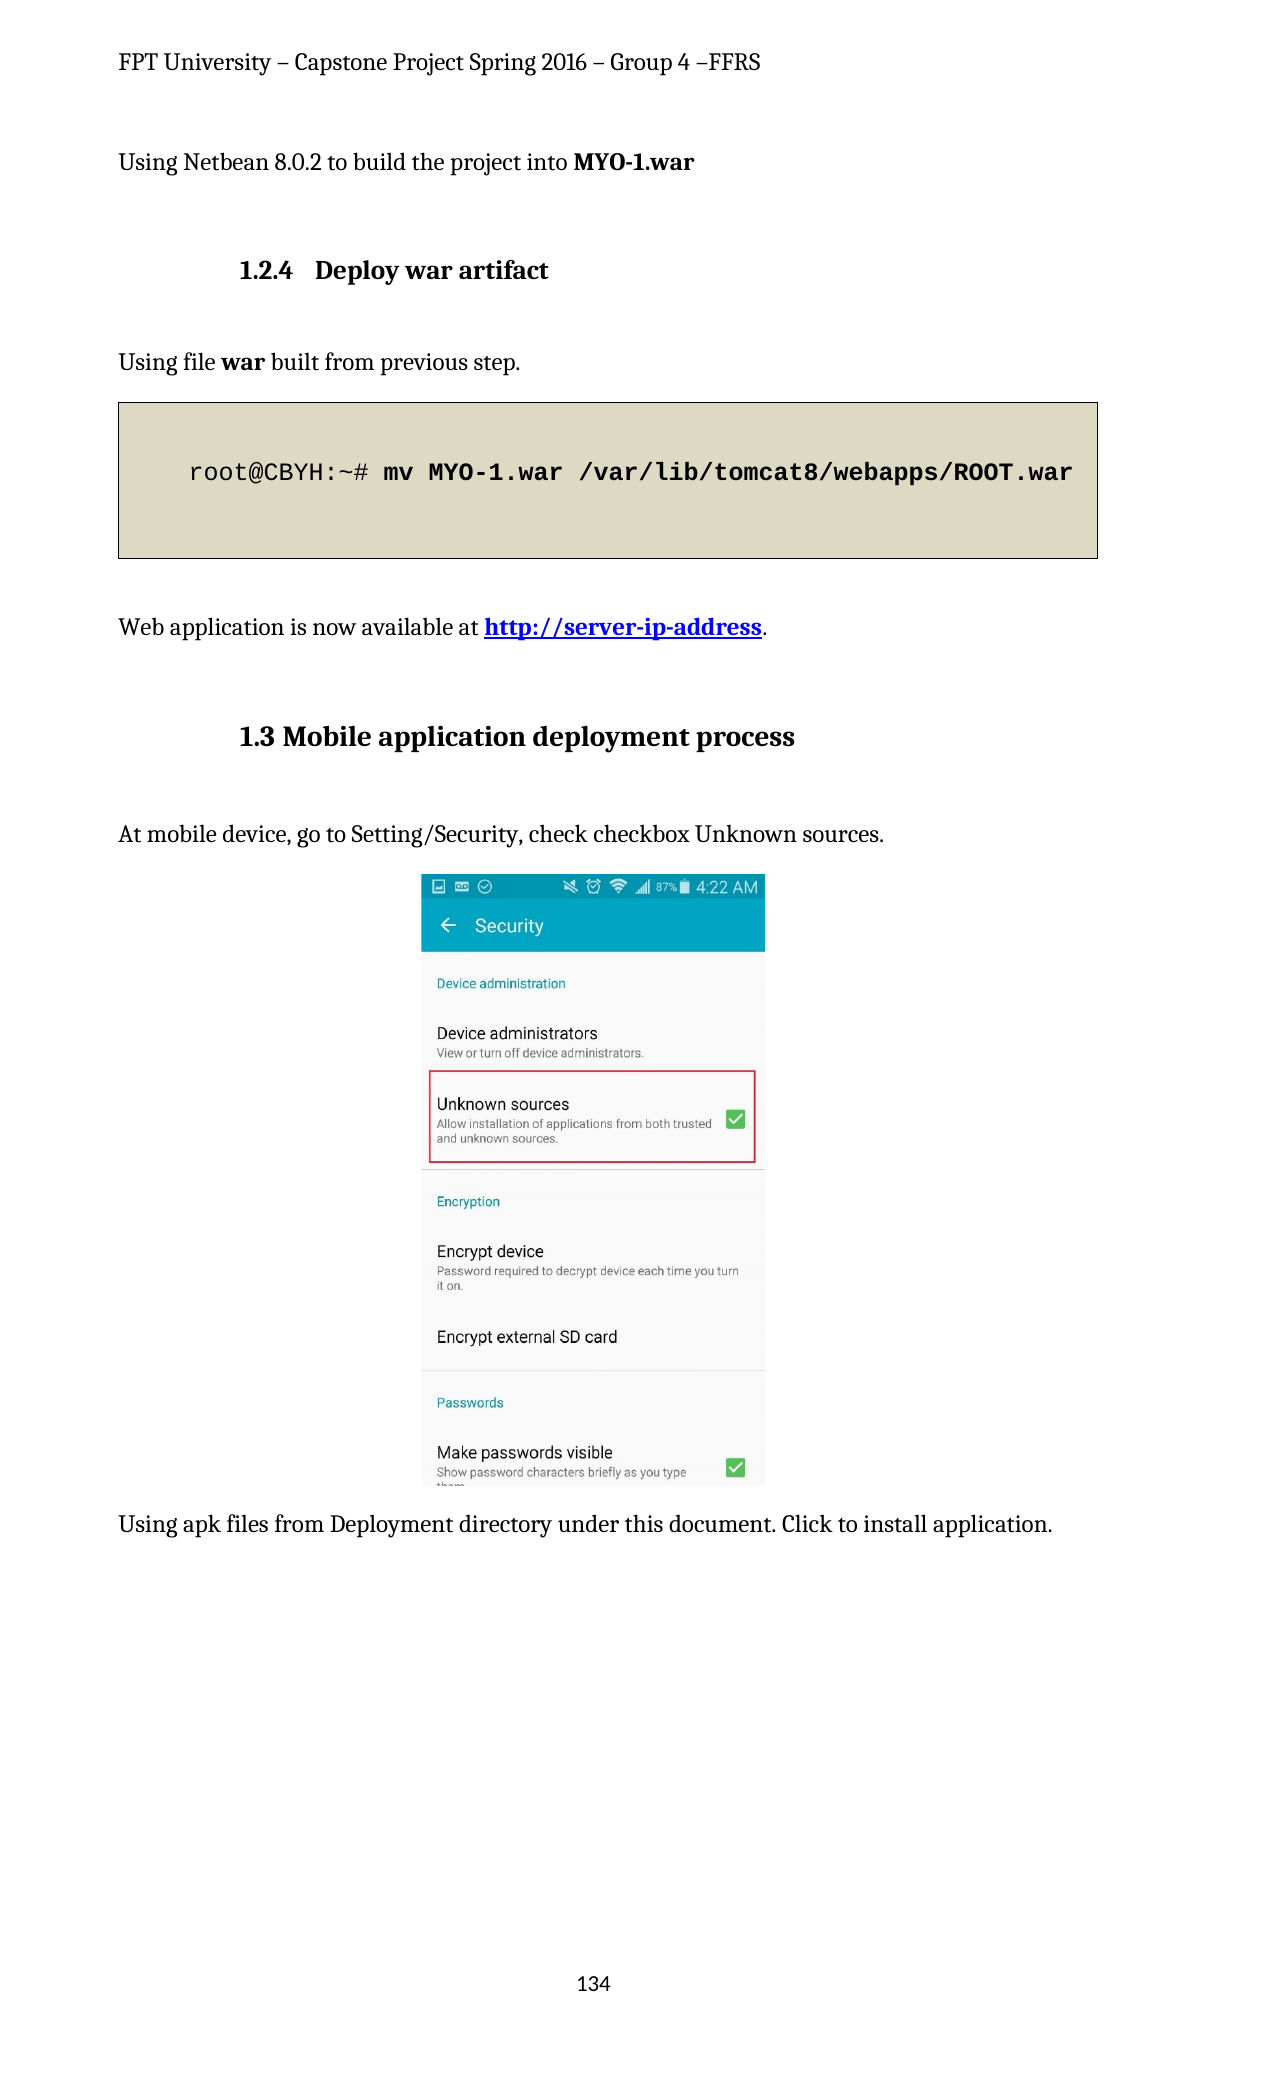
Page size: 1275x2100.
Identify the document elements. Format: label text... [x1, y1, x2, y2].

picture [421, 874, 766, 1486]
text Using apk files from Deployment directory under this document. Click to install application. [118, 1510, 1068, 1539]
subtitle Mobile application deployment process [240, 721, 1068, 754]
text Using file war built from previous step. [118, 348, 1068, 377]
text Web application is now available at http://server-ip-address. [118, 613, 1068, 642]
text At mobile device, go to Setting/Security, check checkbox Unknown sources. [118, 820, 1068, 849]
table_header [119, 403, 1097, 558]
subtitle Deploy war artifact [240, 255, 1068, 287]
text Using Netbean 8.0.2 to build the project into MYO-1.war [118, 148, 1068, 176]
